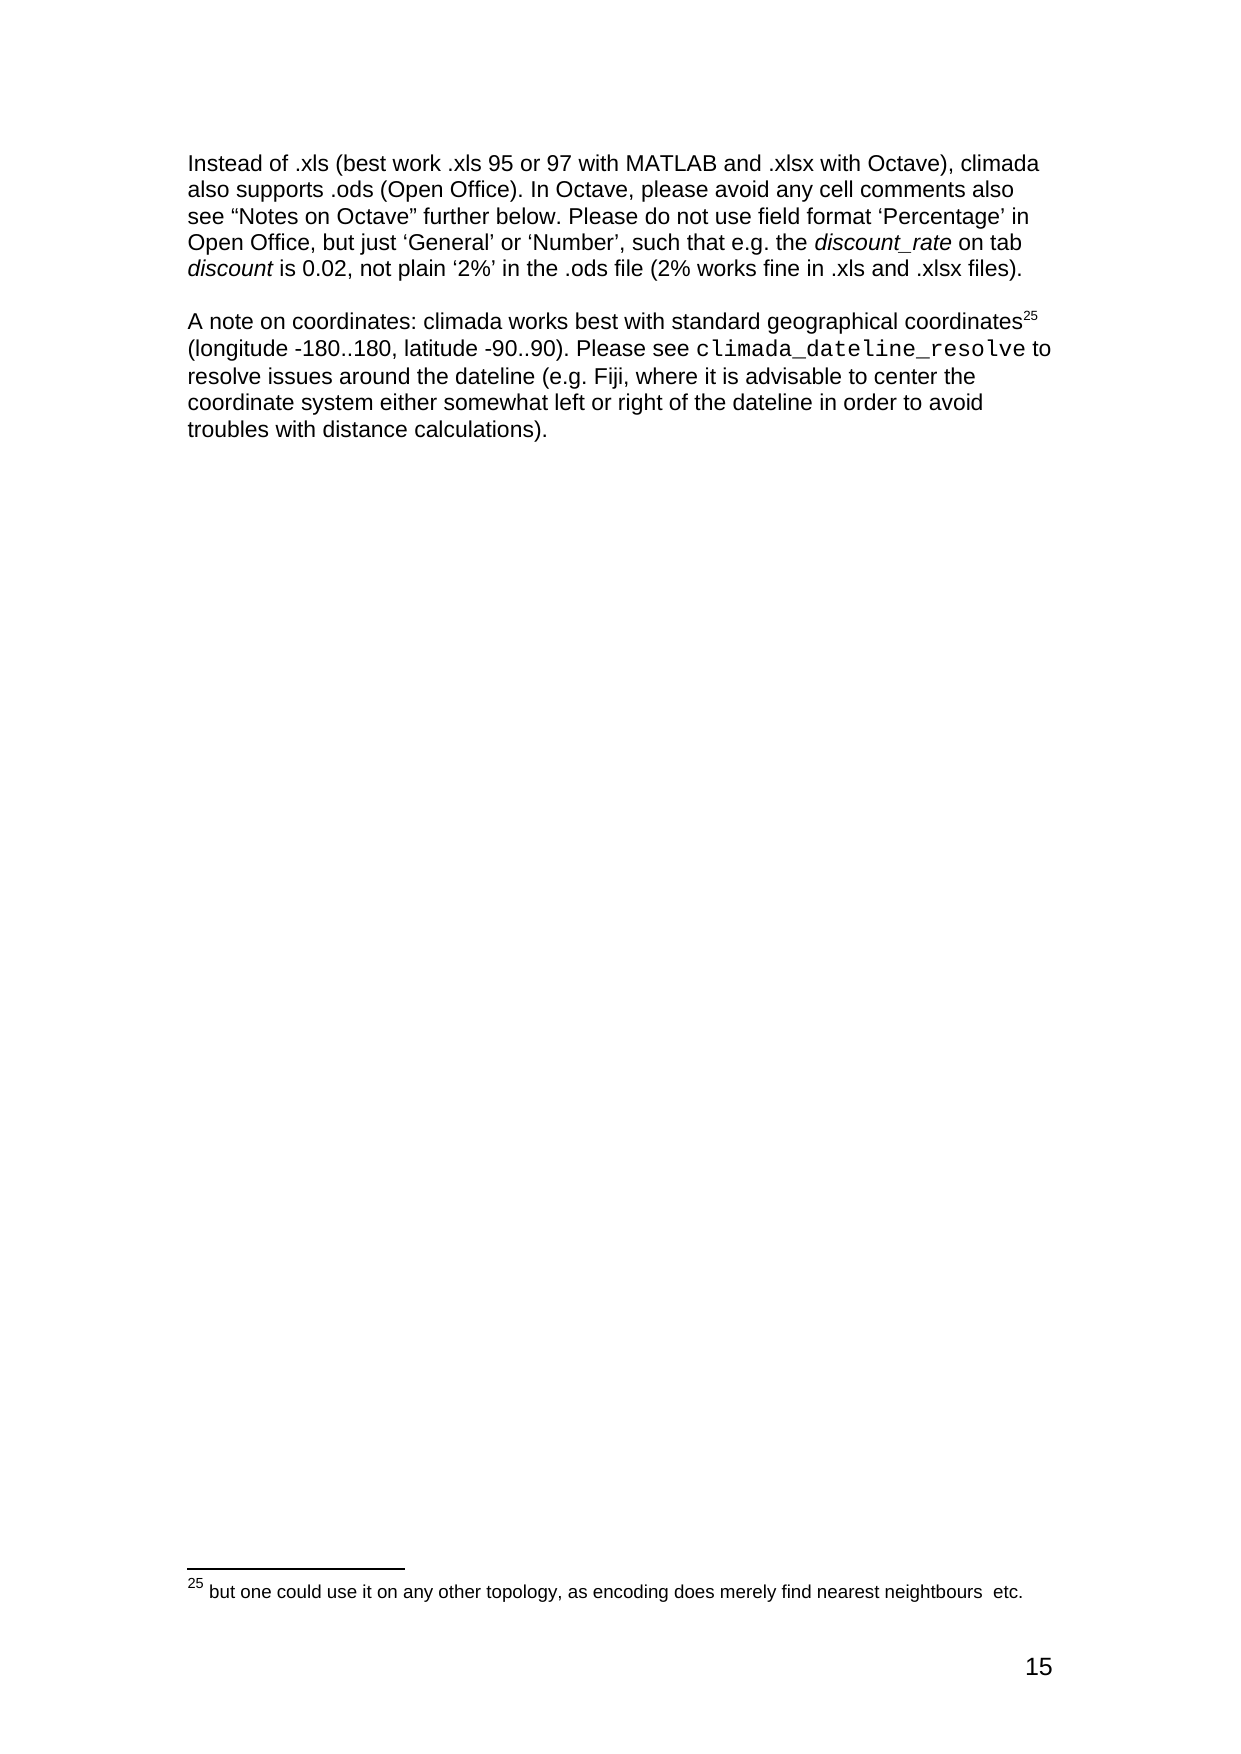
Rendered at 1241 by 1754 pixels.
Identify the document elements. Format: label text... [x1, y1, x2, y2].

text A note on coordinates: climada works best with standard geographical coordinates (longitude -180..180, latitude -90..90). Please see climada_dateline_resolve to resolve issues around the dateline (e.g. Fiji, where it is advisable to center the coordinate system either somewhat left or right of the dateline in order to avoid troubles with distance calculations). [187, 308, 1053, 442]
text Instead of .xls (best work .xls 95 or 97 with MATLAB and .xlsx with Octave), climada also supports .ods (Open Office). In Octave, please avoid any cell comments also see “Notes on Octave” further below. Please do not use field format ‘Percentage’ in Open Office, but just ‘General’ or ‘Number’, such that e.g. the discount_rate on tab discount is 0.02, not plain ‘2%’ in the .ods file (2% works fine in .xls and .xlsx files). [187, 150, 1053, 282]
